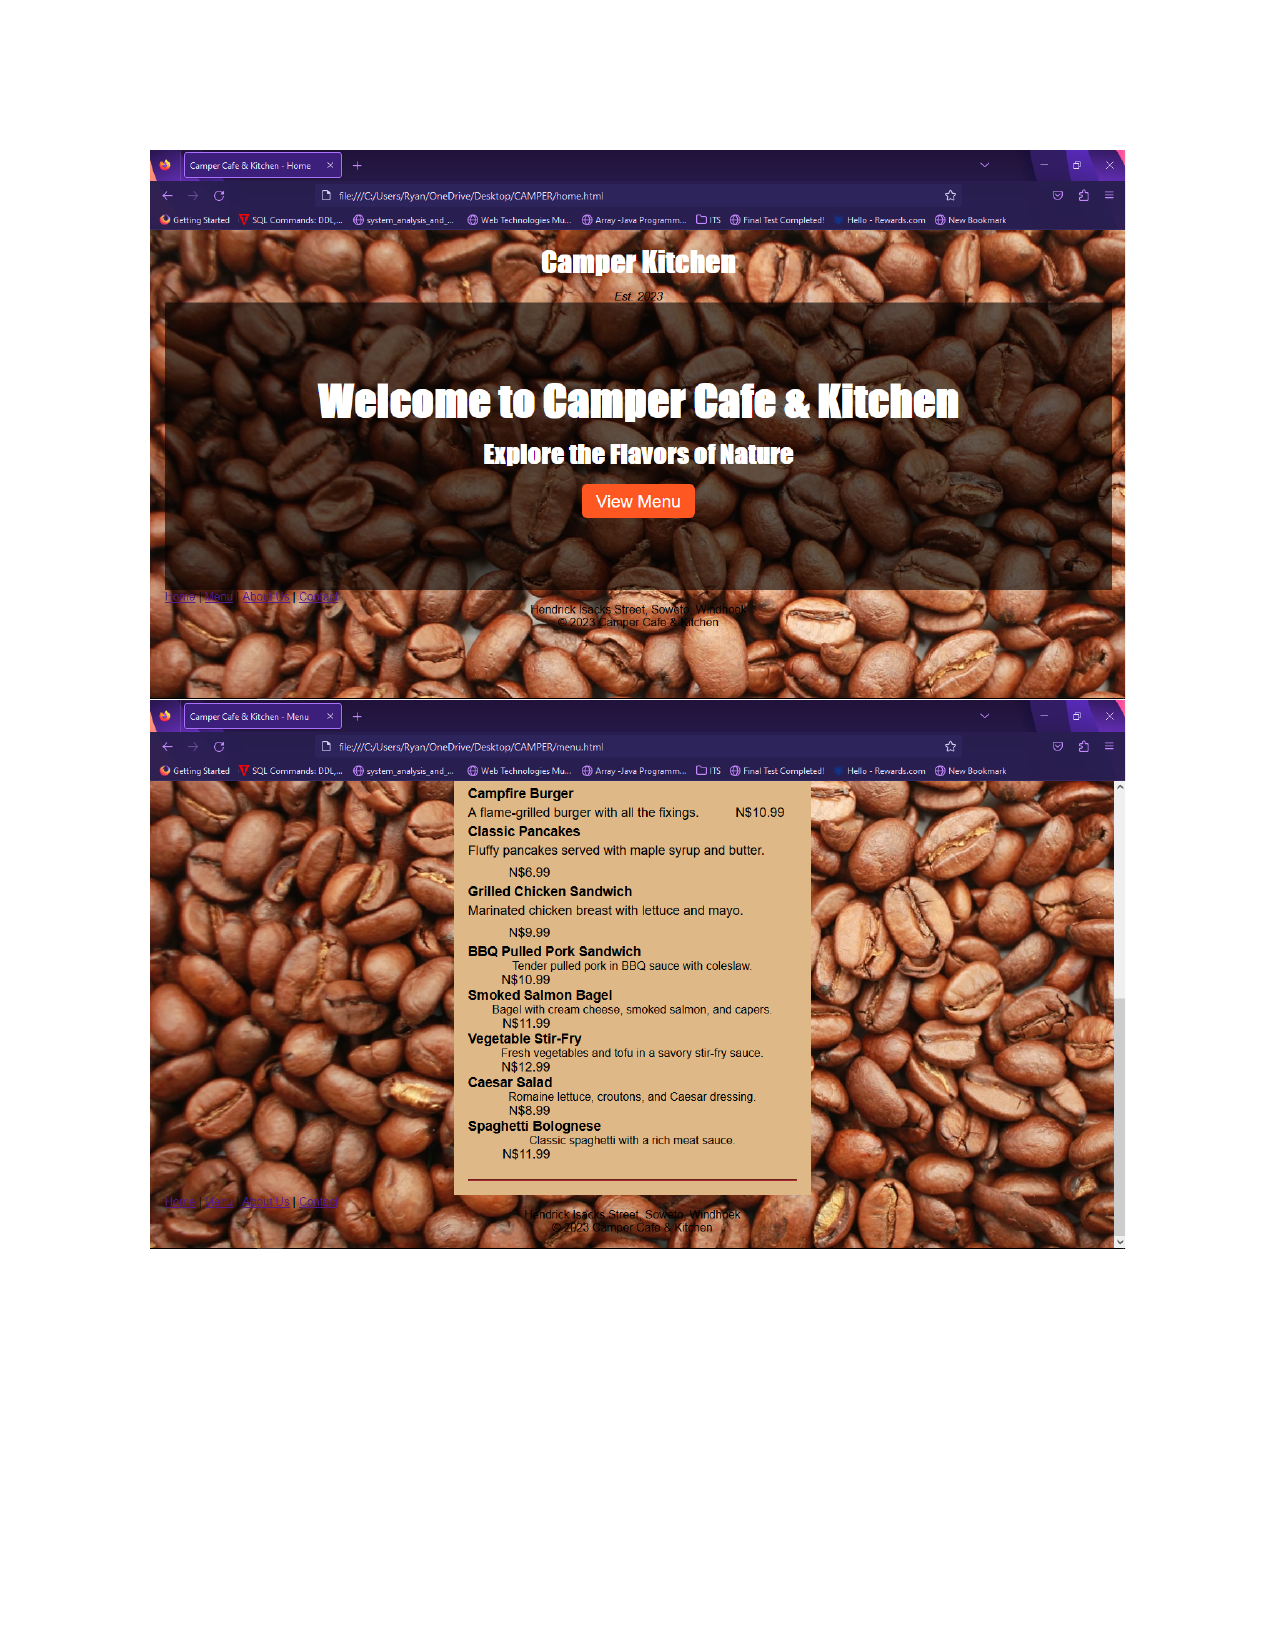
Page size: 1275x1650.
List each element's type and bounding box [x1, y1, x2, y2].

picture [150, 700, 1125, 1249]
picture [150, 150, 1125, 699]
